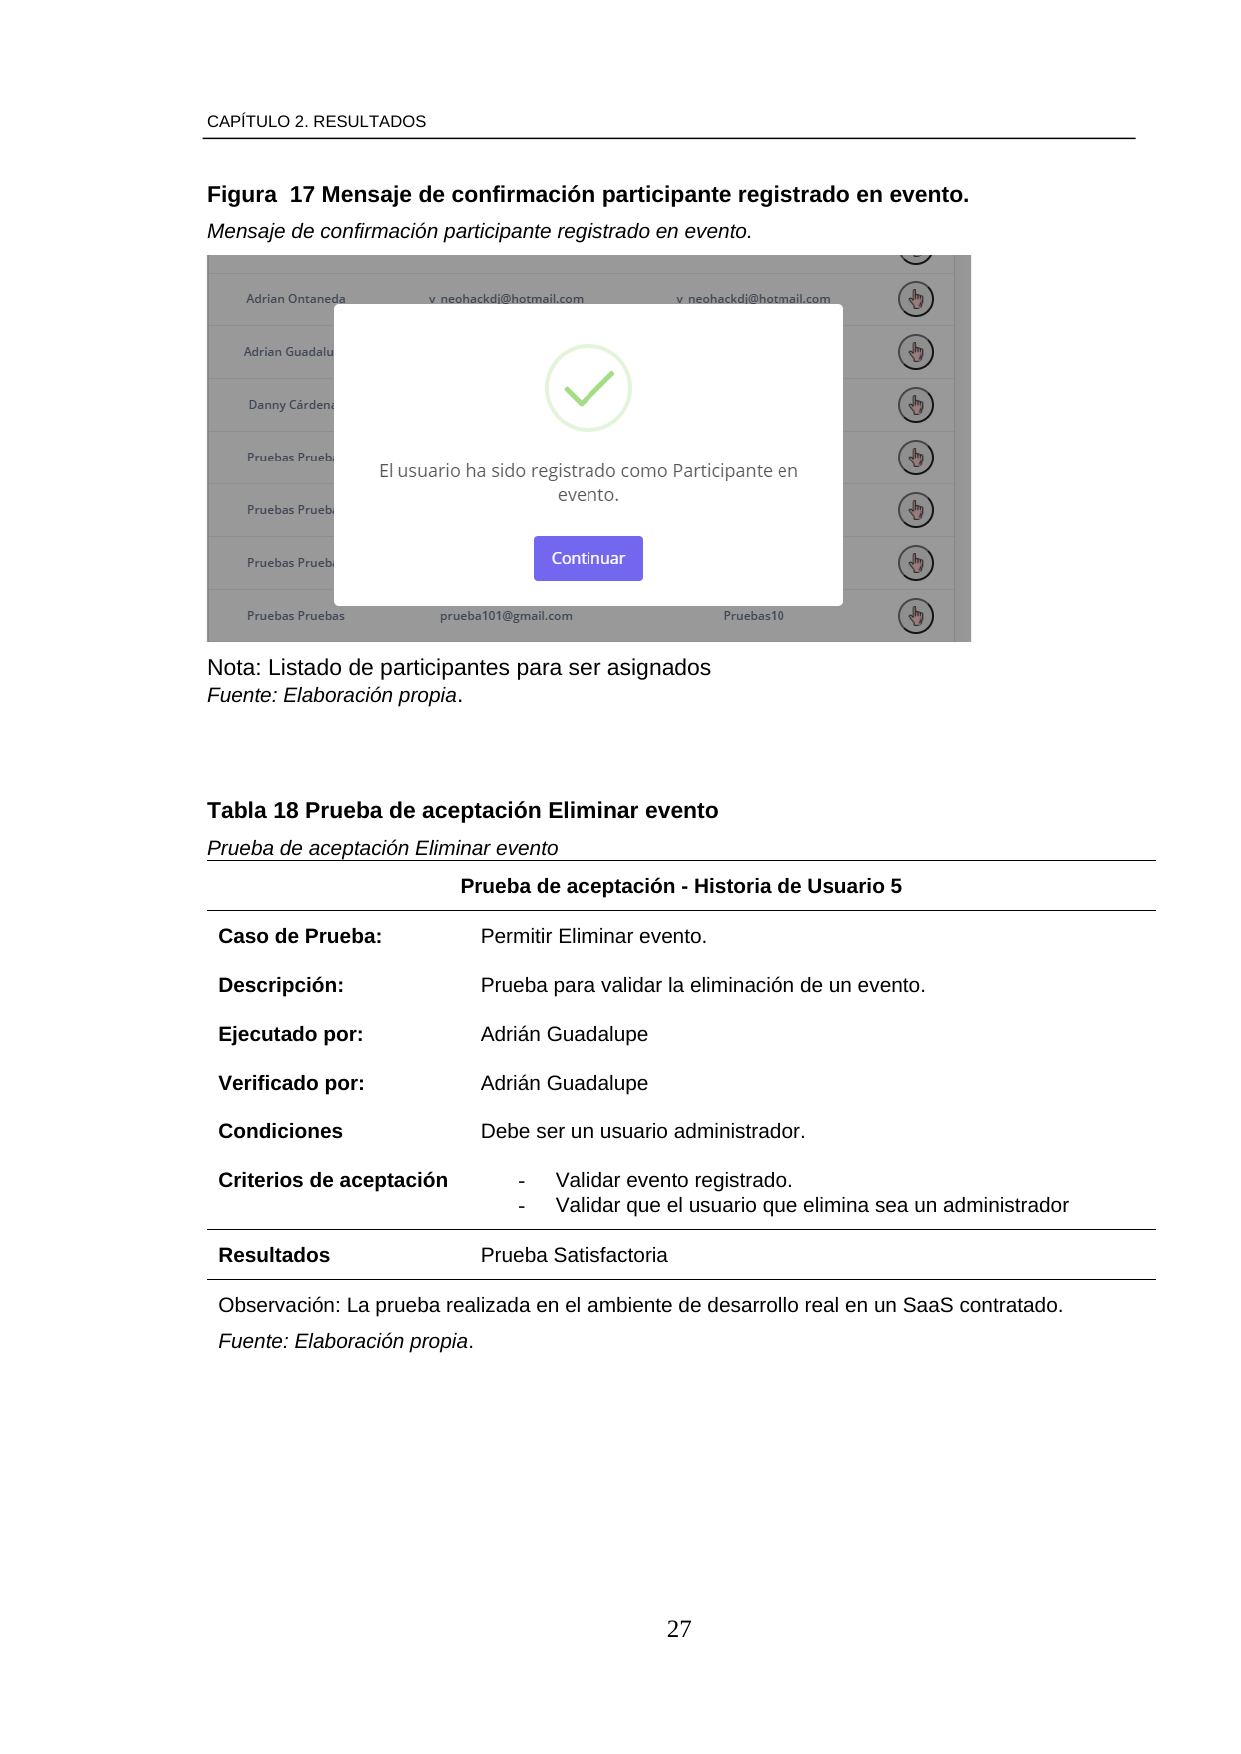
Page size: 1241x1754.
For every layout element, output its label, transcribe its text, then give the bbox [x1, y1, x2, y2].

table_cell Prueba para validar la eliminación de un evento. [469, 960, 1156, 1009]
table_cell Prueba Satisfactoria [469, 1230, 1156, 1279]
table_cell Resultados [207, 1230, 469, 1279]
table_cell Descripción: [207, 960, 469, 1009]
table_cell Condiciones [207, 1107, 469, 1156]
table_cell Verificado por: [207, 1058, 469, 1107]
table_cell Ejecutado por: [207, 1009, 469, 1058]
text Prueba de aceptación Eliminar evento [207, 836, 1092, 860]
table_cell Permitir Eliminar evento. [469, 911, 1156, 960]
table_cell Adrián Guadalupe [469, 1058, 1156, 1107]
text Tabla 18 Prueba de aceptación Eliminar evento [207, 797, 1092, 823]
text Nota: Listado de participantes para ser asignados [207, 654, 1092, 681]
text Mensaje de confirmación participante registrado en evento. [207, 219, 1092, 243]
table_cell Caso de Prueba: [207, 911, 469, 960]
table_cell Criterios de aceptación [207, 1156, 469, 1229]
table_cell Validar evento registrado. Validar que el usuario que elimina sea un administrador [469, 1156, 1156, 1229]
text Figura 17 Mensaje de confirmación participante registrado en evento. [207, 181, 1092, 207]
table_cell Adrián Guadalupe [469, 1009, 1156, 1058]
table_cell Debe ser un usuario administrador. [469, 1107, 1156, 1156]
text Fuente: Elaboración propia. [207, 681, 1092, 707]
table_cell Observación: La prueba realizada en el ambiente de desarrollo real en un SaaS contratado. Fuente: Elaboración propia. [207, 1280, 1156, 1366]
table_header Prueba de aceptación - Historia de Usuario 5 [207, 861, 1156, 910]
picture [206, 255, 972, 642]
